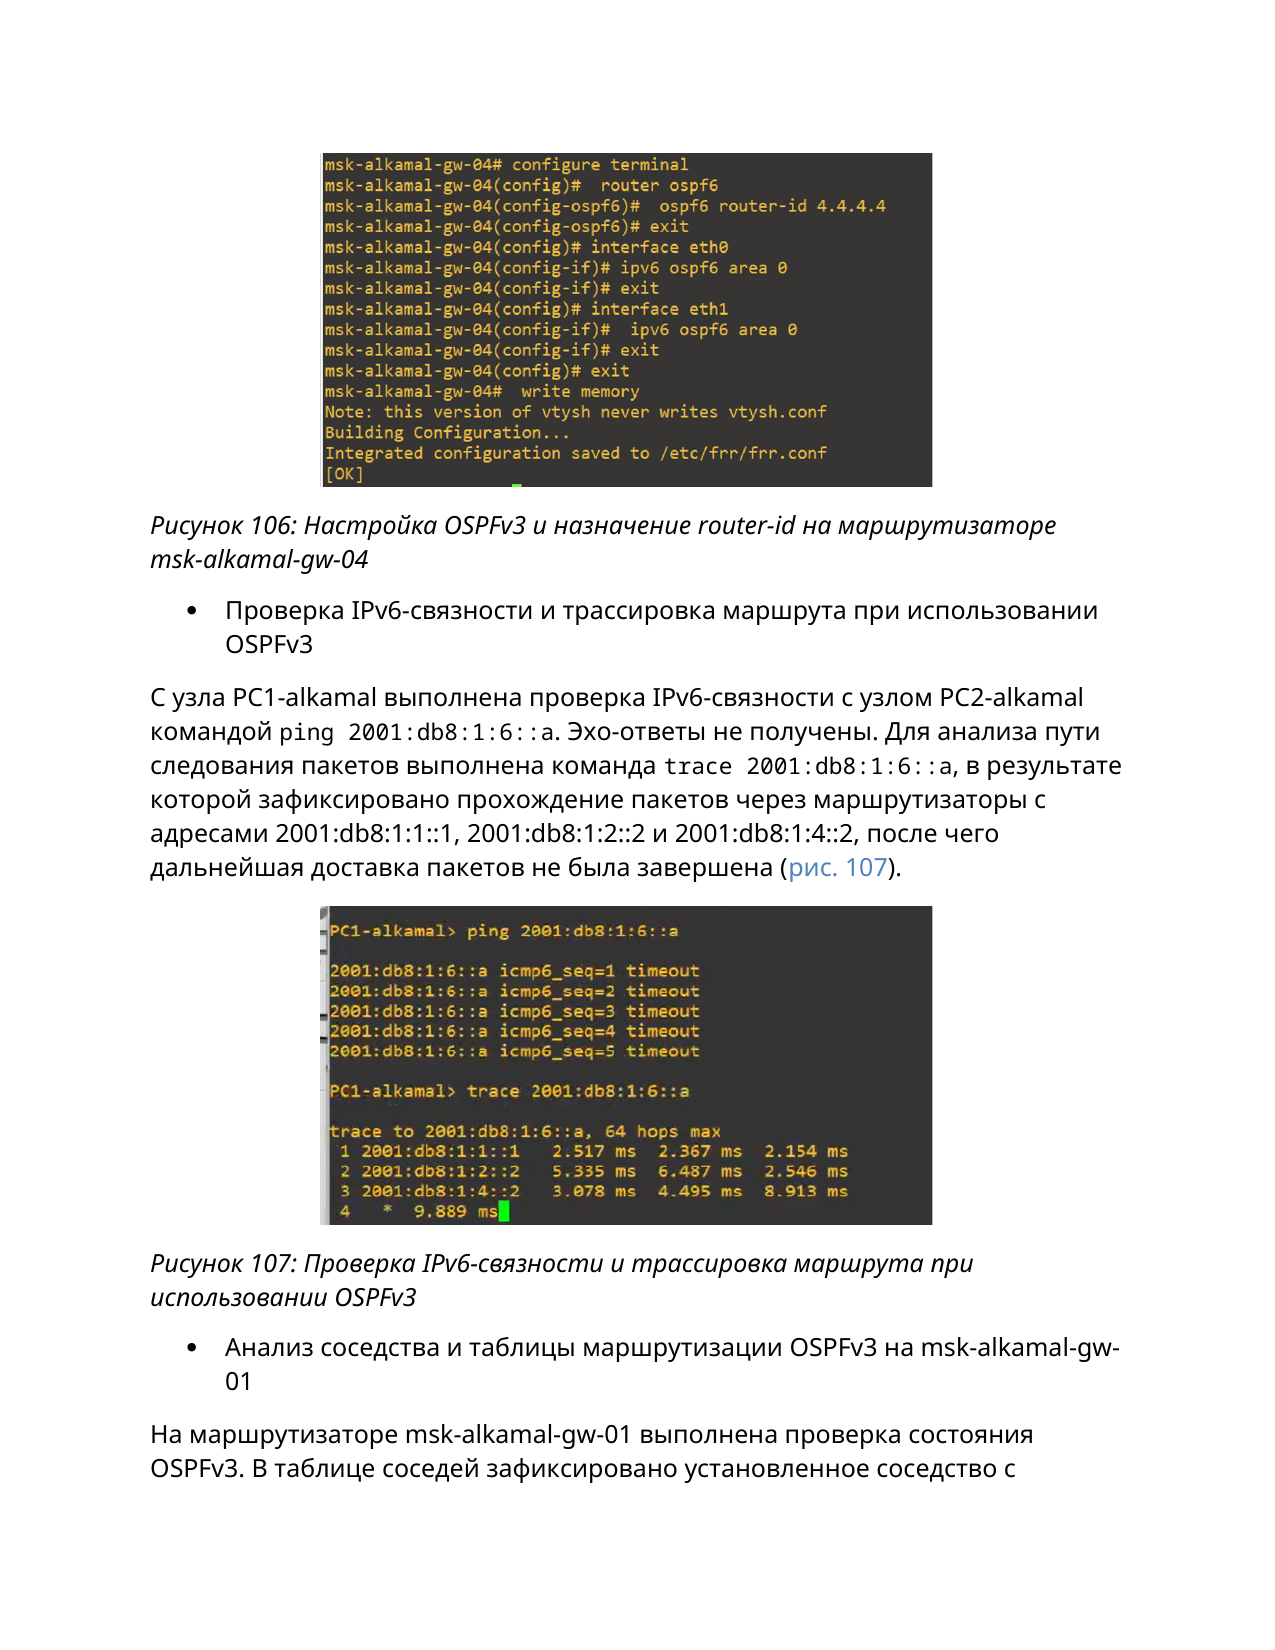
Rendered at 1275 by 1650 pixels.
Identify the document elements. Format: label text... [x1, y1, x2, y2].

table_header Рисунок 106: Настройка OSPFv3 и назначение router-id на маршрутизаторе msk-alkamal-gw-04 [139, 150, 1114, 588]
list Анализ соседства и таблицы маршрутизации OSPFv3 на msk-alkamal-gw-01 [187, 1330, 1125, 1398]
list Проверка IPv6-связности и трассировка маршрута при использовании OSPFv3 [187, 592, 1125, 660]
picture [320, 906, 933, 1225]
picture [320, 153, 933, 487]
text С узла PC1-alkamal выполнена проверка IPv6-связности с узлом PC2-alkamal командой ping 2001:db8:1:6::a. Эхо-ответы не получены. Для анализа пути следования пакетов выполнена команда trace 2001:db8:1:6::a, в результате которой зафиксировано прохождение пакетов через маршрутизаторы с адресами 2001:db8:1:1::1, 2001:db8:1:2::2 и 2001:db8:1:4::2, после чего дальнейшая доставка пакетов не была завершена (рис. 107). [150, 679, 1125, 883]
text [150, 1417, 1125, 1485]
table_header Рисунок 107: Проверка IPv6-связности и трассировка маршрута при использовании OSPFv3 [139, 902, 1114, 1326]
